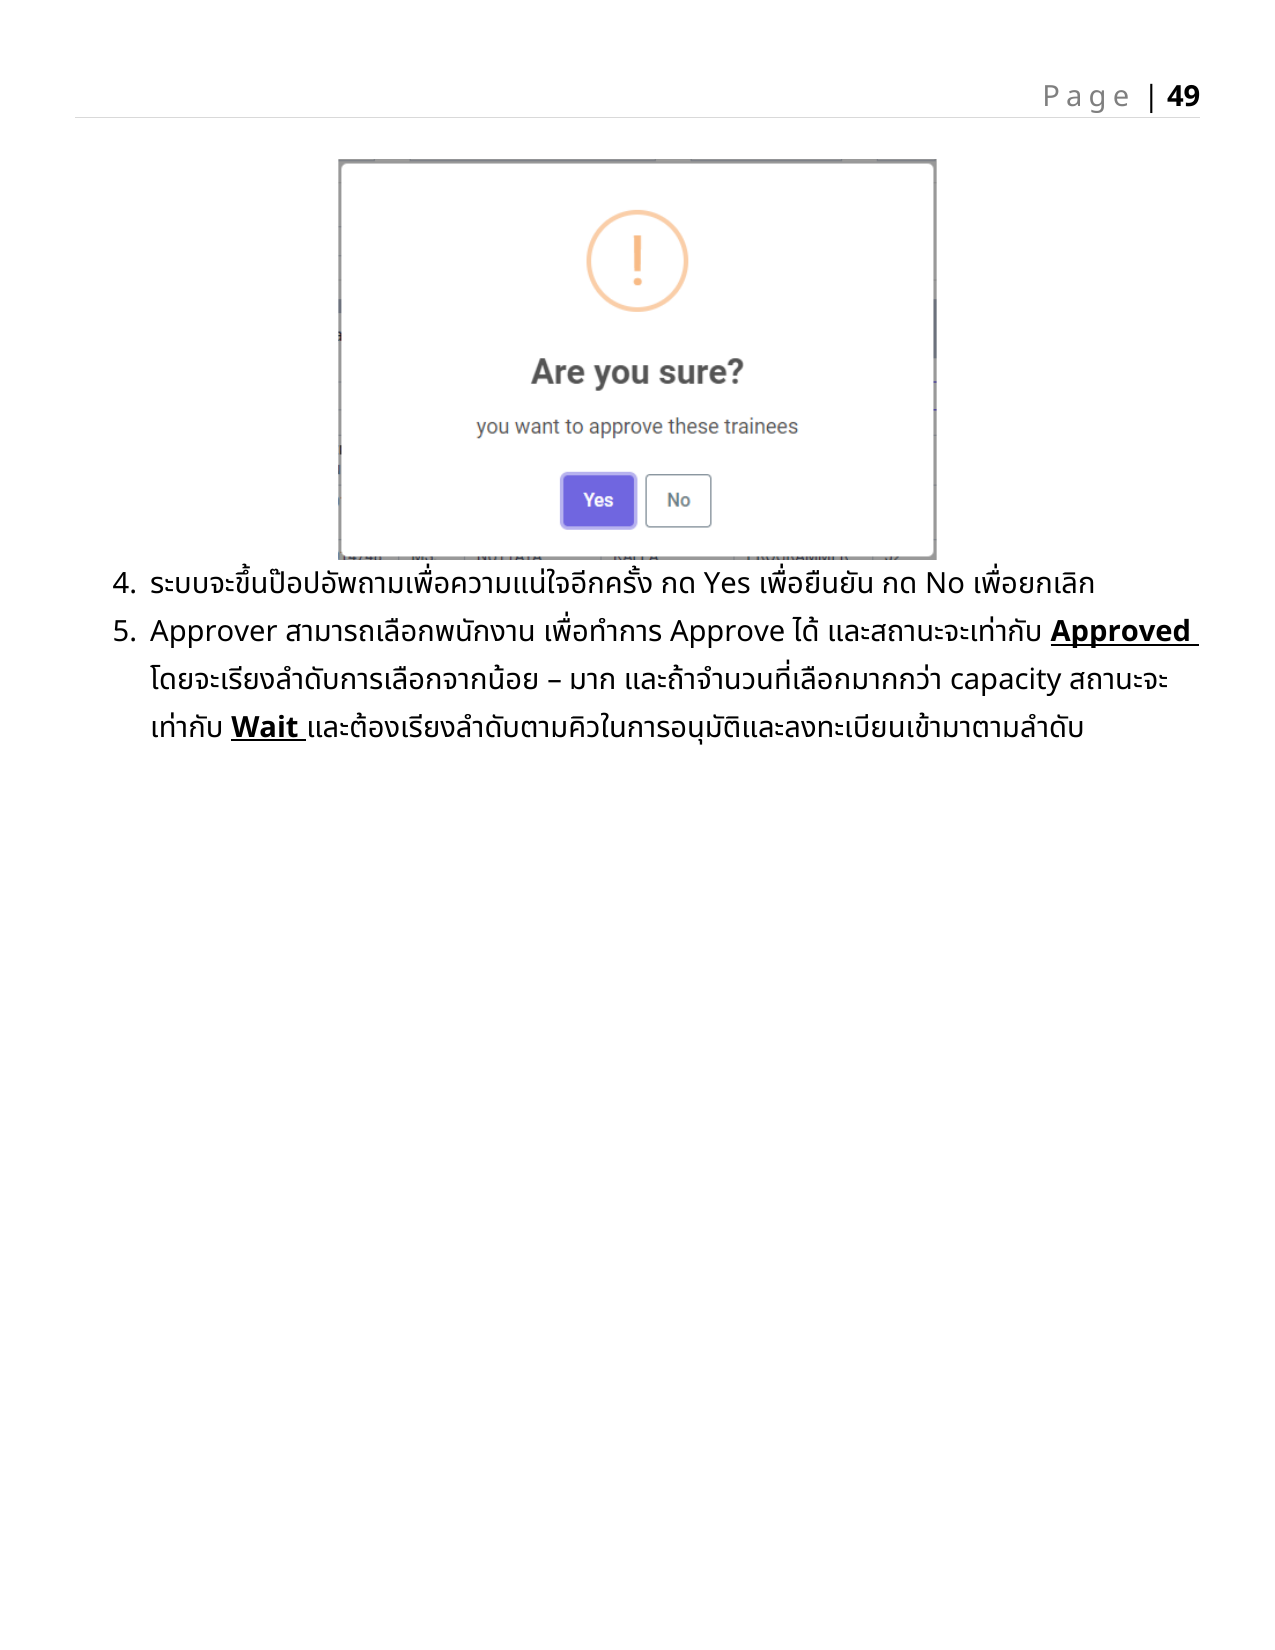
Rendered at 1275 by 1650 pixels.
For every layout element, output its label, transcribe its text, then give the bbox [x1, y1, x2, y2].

picture [338, 159, 937, 560]
list Approver สามารถเลือกพนักงาน เพื่อทำการ Approve ได้ และสถานะจะเท่ากับ Approved โดยจะเรียงลำดับการเลือกจากน้อย – มาก และถ้าจำนวนที่เลือกมากกว่า capacity สถานะจะเท่ากับ Wait และต้องเรียงลำดับตามคิวในการอนุมัติและลงทะเบียนเข้ามาตามลำดับ [112, 610, 1200, 750]
